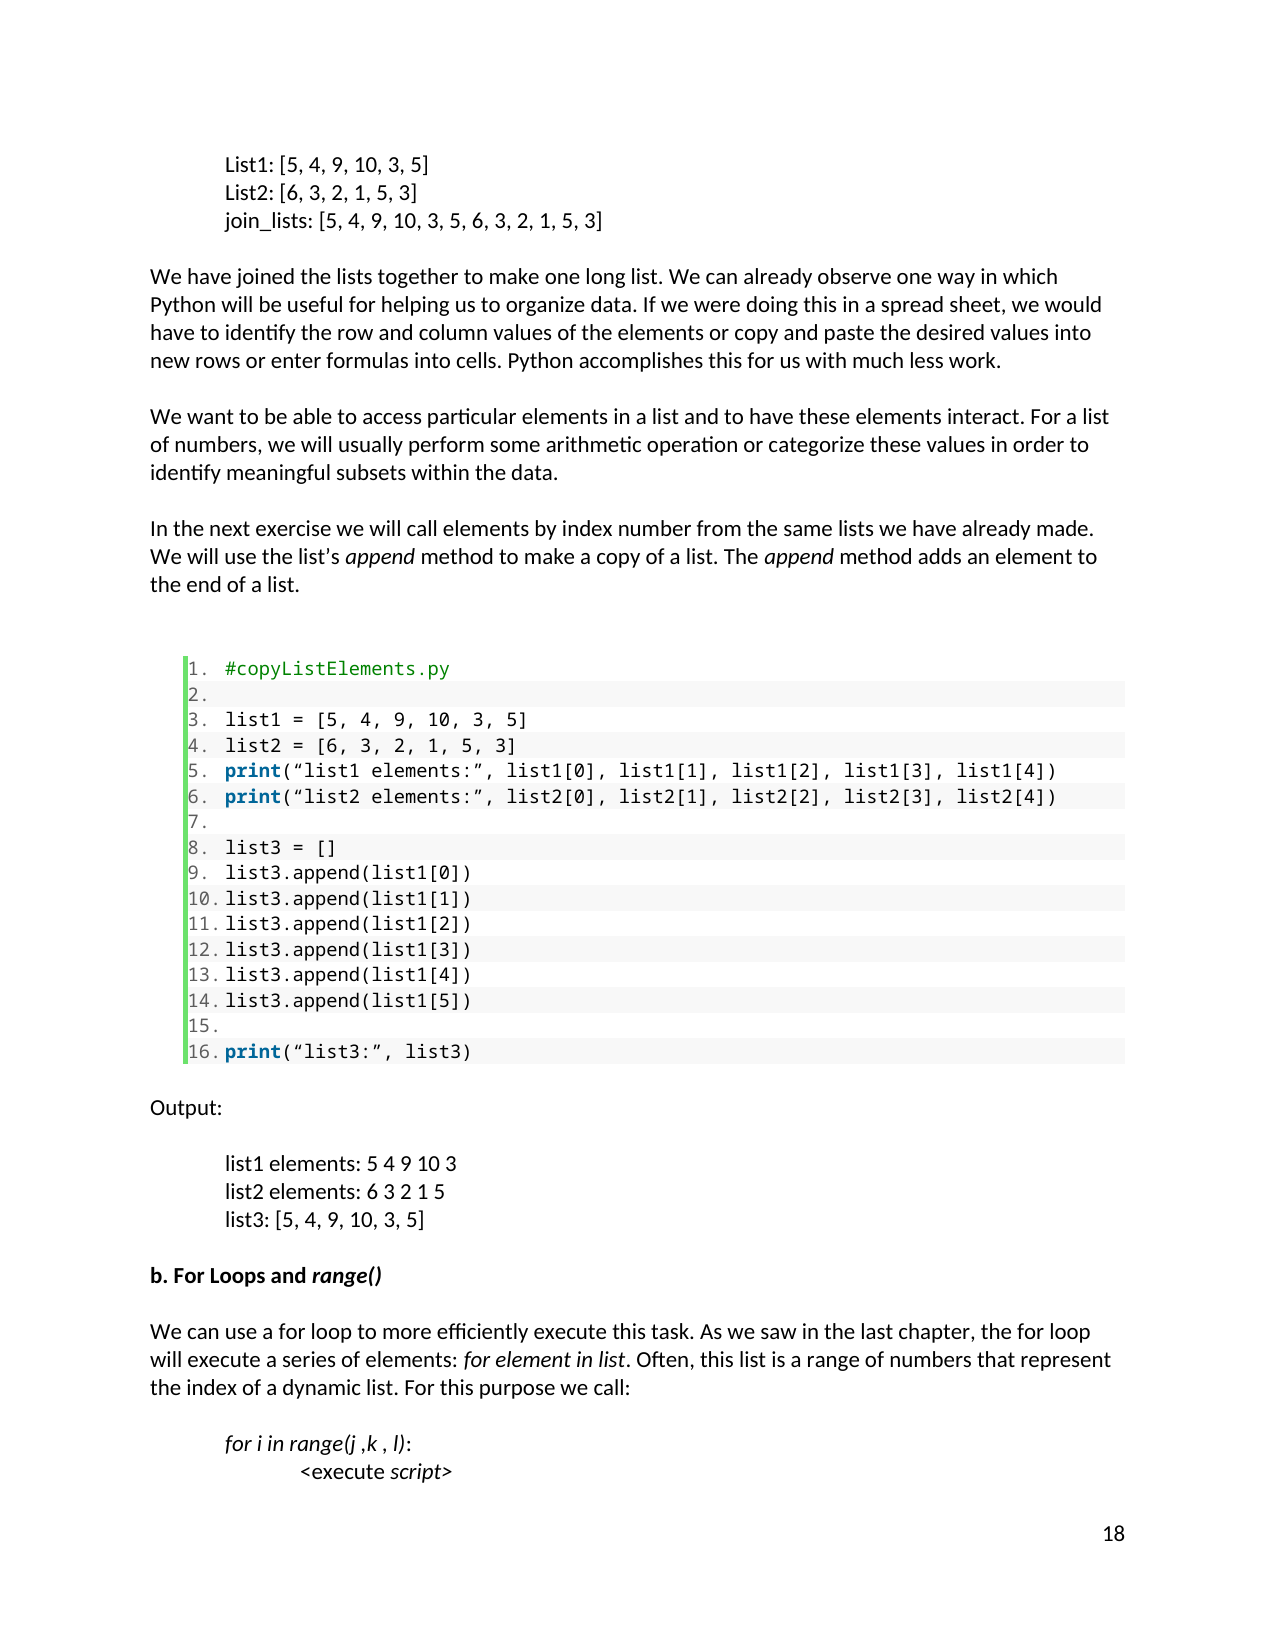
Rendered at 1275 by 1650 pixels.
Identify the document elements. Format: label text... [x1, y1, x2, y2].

list print(“list1 elements:”, list1[0], list1[1], list1[2], list1[3], list1[4]) [188, 758, 1125, 783]
text In the next exercise we will call elements by index number from the same lists we have already made. We will use the list’s append method to make a copy of a list. The append method adds an element to the end of a list. [150, 514, 1125, 598]
list list3.append(list1[4]) [188, 962, 1125, 987]
text list2 elements: 6 3 2 1 5 [225, 1177, 1125, 1205]
text list1 elements: 5 4 9 10 3 [225, 1149, 1125, 1177]
text b. For Loops and range() [150, 1261, 1125, 1289]
text We have joined the lists together to make one long list. We can already observe one way in which Python will be useful for helping us to organize data. If we were doing this in a spread sheet, we would have to identify the row and column values of the elements or copy and paste the desired values into new rows or enter formulas into cells. Python accomplishes this for us with much less work. [150, 262, 1125, 374]
list #copyListElements.py [188, 656, 1125, 681]
text We can use a for loop to more efficiently execute this task. As we saw in the last chapter, the for loop will execute a series of elements: for element in list. Often, this list is a range of numbers that represent the index of a dynamic list. For this purpose we call: [150, 1317, 1125, 1401]
text List1: [5, 4, 9, 10, 3, 5] [225, 150, 1125, 178]
text list3: [5, 4, 9, 10, 3, 5] [225, 1205, 1125, 1233]
text List2: [6, 3, 2, 1, 5, 3] [225, 178, 1125, 206]
list list3.append(list1[3]) [188, 936, 1125, 962]
list list3.append(list1[5]) [188, 987, 1125, 1013]
list list3.append(list1[2]) [188, 911, 1125, 936]
list list3.append(list1[0]) [188, 860, 1125, 885]
list print(“list3:”, list3) [188, 1038, 1125, 1064]
text Output: [150, 1093, 1125, 1121]
list list3.append(list1[1]) [188, 885, 1125, 911]
list print(“list2 elements:”, list2[0], list2[1], list2[2], list2[3], list2[4]) [188, 783, 1125, 809]
list list1 = [5, 4, 9, 10, 3, 5] [188, 707, 1125, 732]
text join_lists: [5, 4, 9, 10, 3, 5, 6, 3, 2, 1, 5, 3] [225, 206, 1125, 234]
text We want to be able to access particular elements in a list and to have these elements interact. For a list of numbers, we will usually perform some arithmetic operation or categorize these values in order to identify meaningful subsets within the data. [150, 402, 1125, 486]
list list2 = [6, 3, 2, 1, 5, 3] [188, 732, 1125, 758]
text for i in range(j ,k , l): [150, 1429, 1125, 1457]
list list3 = [] [188, 834, 1125, 860]
text <execute script> [150, 1457, 1125, 1485]
